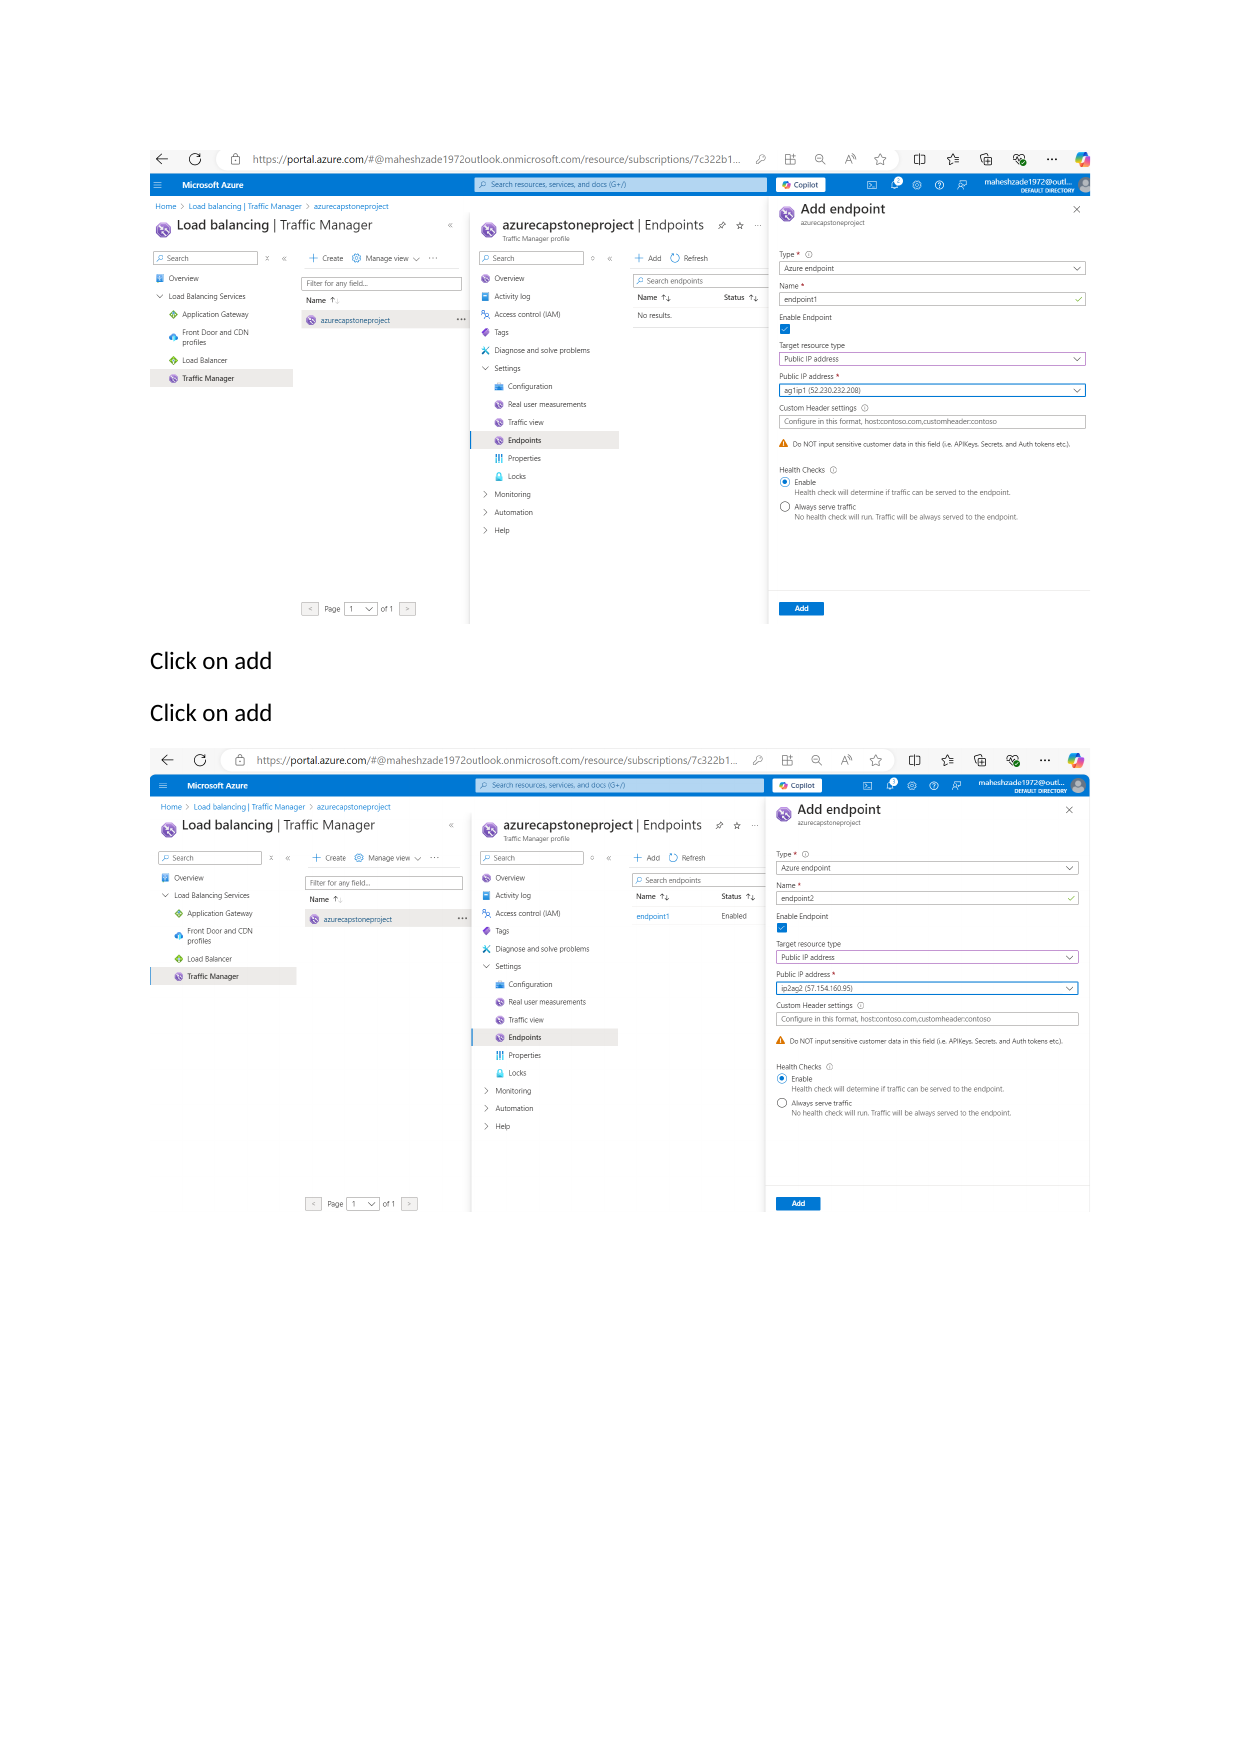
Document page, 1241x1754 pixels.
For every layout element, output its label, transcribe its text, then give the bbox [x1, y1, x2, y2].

picture [150, 150, 1091, 624]
text Click on add [150, 697, 1090, 727]
picture [150, 748, 1091, 1212]
text Click on add [150, 645, 1090, 676]
